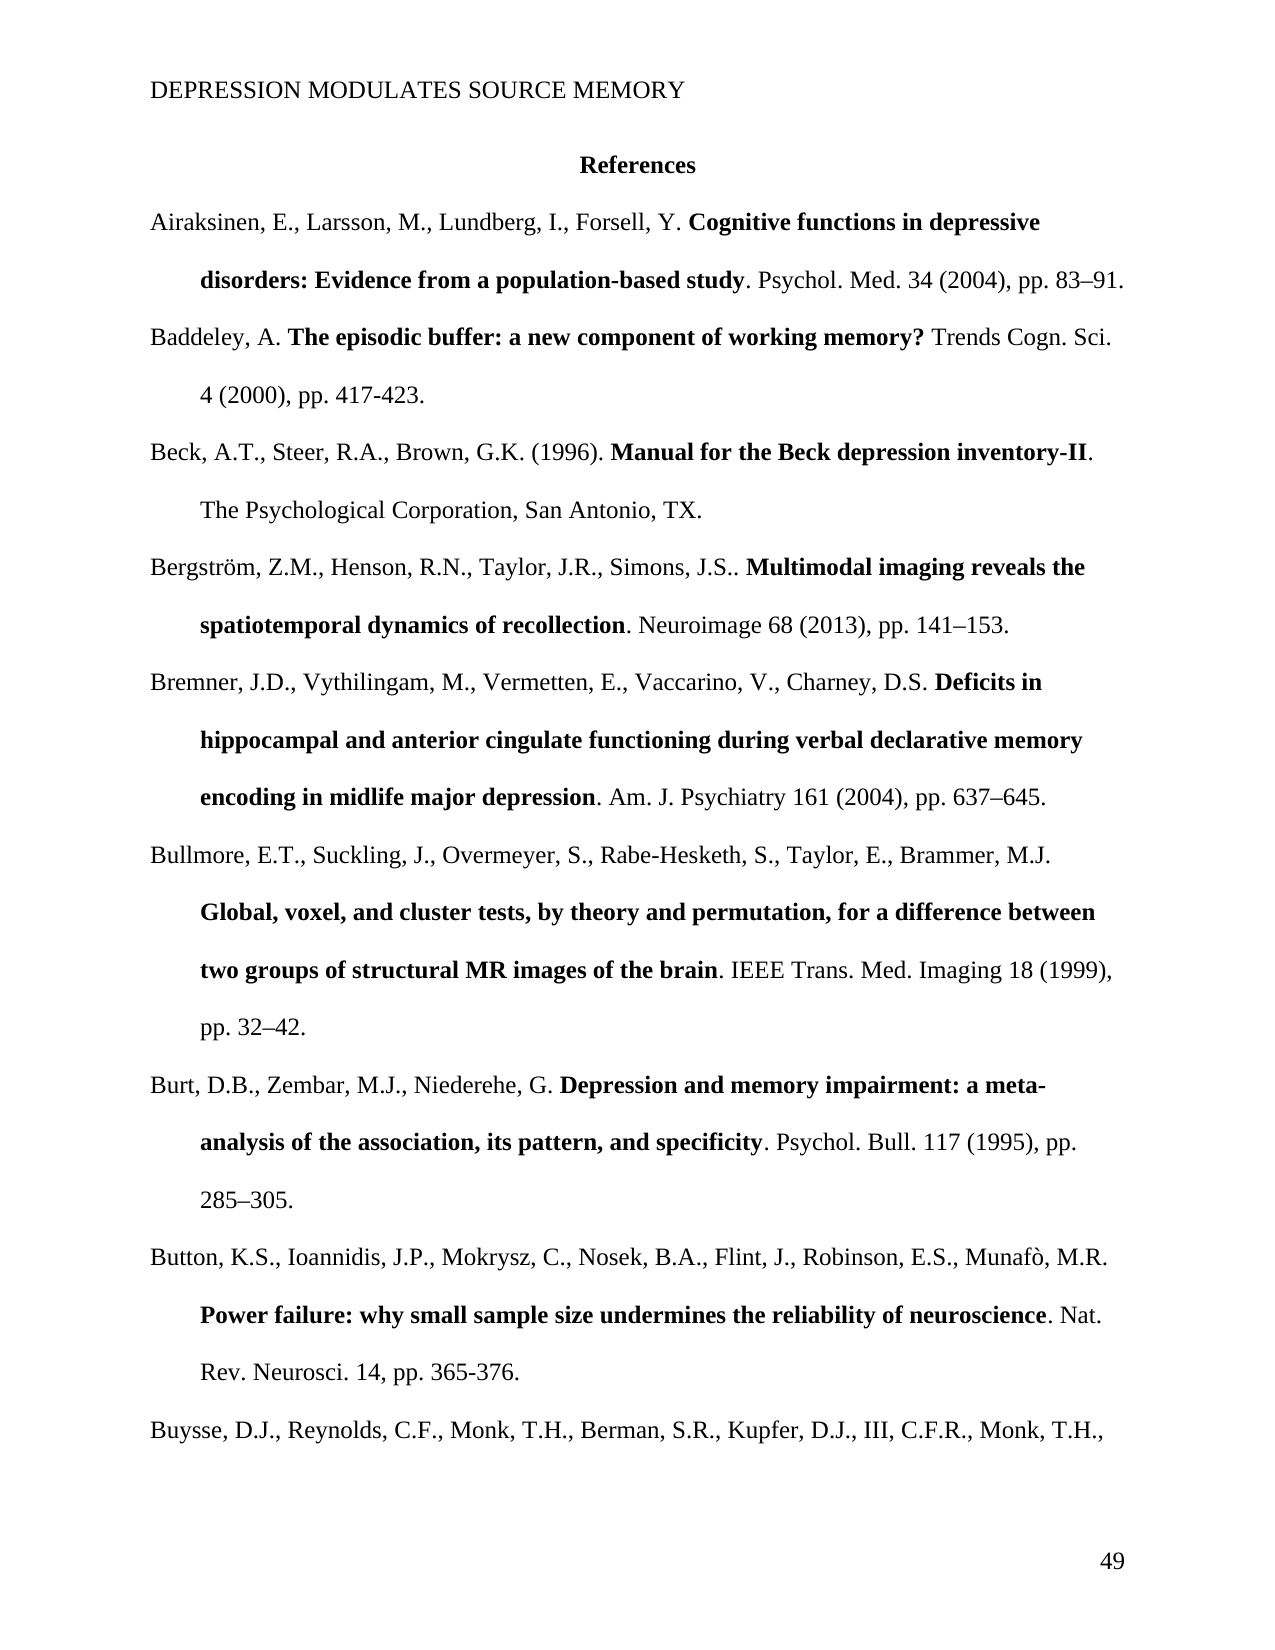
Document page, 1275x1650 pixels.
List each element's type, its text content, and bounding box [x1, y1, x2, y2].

text Bremner, J.D., Vythilingam, M., Vermetten, E., Vaccarino, V., Charney, D.S. Deficits in hippocampal and anterior cingulate functioning during verbal declarative memory encoding in midlife major depression. Am. J. Psychiatry 161 (2004), pp. 637–645. [150, 667, 1125, 811]
text Baddeley, A. The episodic buffer: a new component of working memory? Trends Cogn. Sci. 4 (2000), pp. 417-423. [150, 322, 1125, 409]
text Bullmore, E.T., Suckling, J., Overmeyer, S., Rabe-Hesketh, S., Taylor, E., Brammer, M.J. Global, voxel, and cluster tests, by theory and permutation, for a difference between two groups of structural MR images of the brain. IEEE Trans. Med. Imaging 18 (1999), pp. 32–42. [150, 840, 1125, 1041]
text Burt, D.B., Zembar, M.J., Niederehe, G. Depression and memory impairment: a meta-analysis of the association, its pattern, and specificity. Psychol. Bull. 117 (1995), pp. 285–305. [150, 1070, 1125, 1214]
text References [150, 150, 1125, 179]
text Beck, A.T., Steer, R.A., Brown, G.K. (1996). Manual for the Beck depression inventory-II. The Psychological Corporation, San Antonio, TX. [150, 437, 1125, 524]
text Airaksinen, E., Larsson, M., Lundberg, I., Forsell, Y. Cognitive functions in depressive disorders: Evidence from a population-based study. Psychol. Med. 34 (2004), pp. 83–91. [150, 207, 1125, 294]
text Button, K.S., Ioannidis, J.P., Mokrysz, C., Nosek, B.A., Flint, J., Robinson, E.S., Munafò, M.R. Power failure: why small sample size undermines the reliability of neuroscience. Nat. Rev. Neurosci. 14, pp. 365-376. [150, 1242, 1125, 1386]
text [150, 1415, 1125, 1444]
text Bergström, Z.M., Henson, R.N., Taylor, J.R., Simons, J.S.. Multimodal imaging reveals the spatiotemporal dynamics of recollection. Neuroimage 68 (2013), pp. 141–153. [150, 552, 1125, 639]
